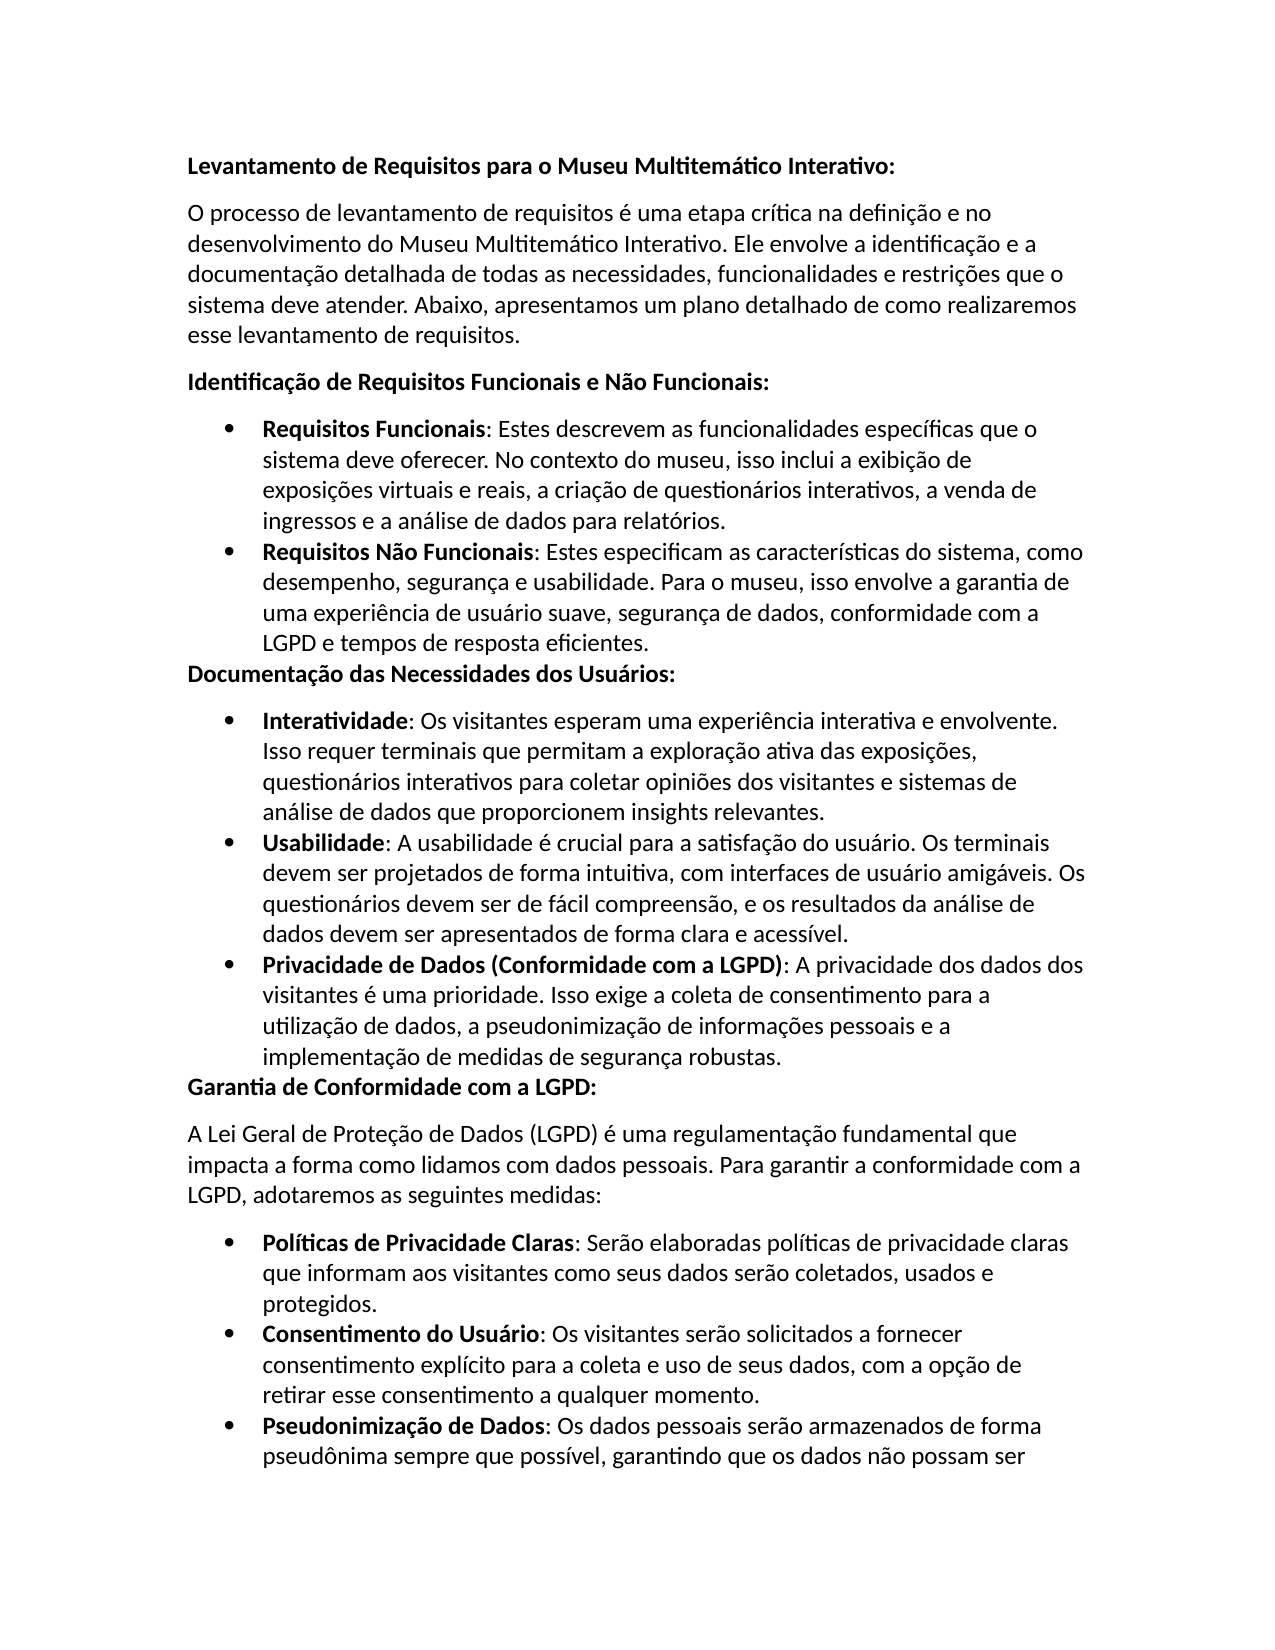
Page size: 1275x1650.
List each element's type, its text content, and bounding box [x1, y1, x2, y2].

text A Lei Geral de Proteção de Dados (LGPD) é uma regulamentação fundamental que impacta a forma como lidamos com dados pessoais. Para garantir a conformidade com a LGPD, adotaremos as seguintes medidas: [187, 1118, 1087, 1210]
list Requisitos Funcionais: Estes descrevem as funcionalidades específicas que o sistema deve oferecer. No contexto do museu, isso inclui a exibição de exposições virtuais e reais, a criação de questionários interativos, a venda de ingressos e a análise de dados para relatórios. [225, 414, 1087, 536]
text Documentação das Necessidades dos Usuários: [187, 658, 1087, 688]
text Levantamento de Requisitos para o Museu Multitemático Interativo: [187, 150, 1087, 181]
text O processo de levantamento de requisitos é uma etapa crítica na definição e no desenvolvimento do Museu Multitemático Interativo. Ele envolve a identificação e a documentação detalhada de todas as necessidades, funcionalidades e restrições que o sistema deve atender. Abaixo, apresentamos um plano detalhado de como realizaremos esse levantamento de requisitos. [187, 197, 1087, 350]
text Identificação de Requisitos Funcionais e Não Funcionais: [187, 366, 1087, 397]
list Requisitos Não Funcionais: Estes especificam as características do sistema, como desempenho, segurança e usabilidade. Para o museu, isso envolve a garantia de uma experiência de usuário suave, segurança de dados, conformidade com a LGPD e tempos de resposta eficientes. [225, 536, 1087, 658]
list Privacidade de Dados (Conformidade com a LGPD): A privacidade dos dados dos visitantes é uma prioridade. Isso exige a coleta de consentimento para a utilização de dados, a pseudonimização de informações pessoais e a implementação de medidas de segurança robustas. [225, 949, 1087, 1071]
list Políticas de Privacidade Claras: Serão elaboradas políticas de privacidade claras que informam aos visitantes como seus dados serão coletados, usados e protegidos. [225, 1227, 1087, 1318]
list Interatividade: Os visitantes esperam uma experiência interativa e envolvente. Isso requer terminais que permitam a exploração ativa das exposições, questionários interativos para coletar opiniões dos visitantes e sistemas de análise de dados que proporcionem insights relevantes. [225, 705, 1087, 827]
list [225, 1410, 1087, 1471]
text Garantia de Conformidade com a LGPD: [187, 1071, 1087, 1102]
list Consentimento do Usuário: Os visitantes serão solicitados a fornecer consentimento explícito para a coleta e uso de seus dados, com a opção de retirar esse consentimento a qualquer momento. [225, 1318, 1087, 1410]
list Usabilidade: A usabilidade é crucial para a satisfação do usuário. Os terminais devem ser projetados de forma intuitiva, com interfaces de usuário amigáveis. Os questionários devem ser de fácil compreensão, e os resultados da análise de dados devem ser apresentados de forma clara e acessível. [225, 827, 1087, 949]
